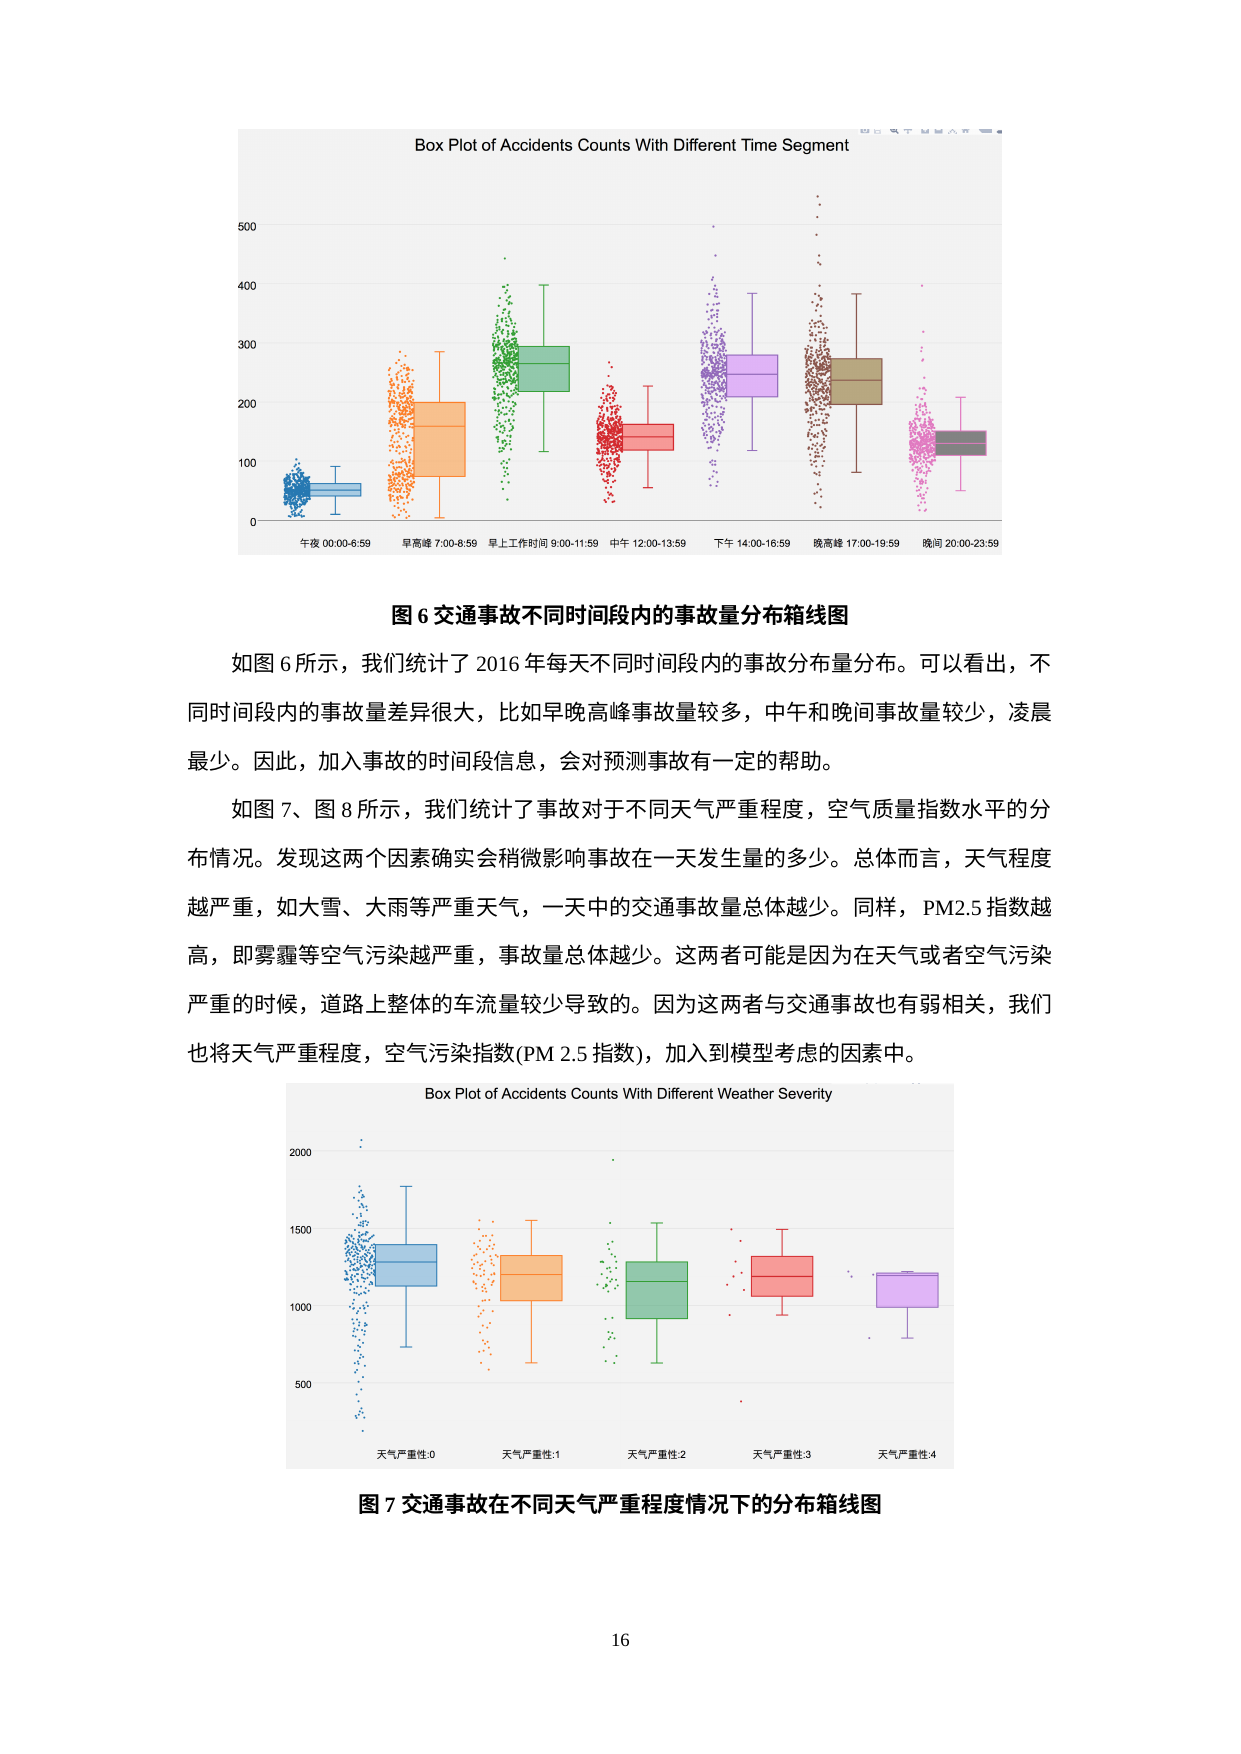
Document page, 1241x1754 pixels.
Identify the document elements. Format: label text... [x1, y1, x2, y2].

picture [286, 1083, 954, 1469]
picture [238, 129, 1002, 555]
text 图7 交通事故在不同天气严重程度情况下的分布箱线图 [187, 1486, 1053, 1519]
text 图6 交通事故不同时间段内的事故量分布箱线图 [187, 597, 1053, 630]
text 如图6所示，我们统计了2016年每天不同时间段内的事故分布量分布。可以看出，不同时间段内的事故量差异很大，比如早晚高峰事故量较多，中午和晚间事故量较少，凌晨最少。因此，加入事故的时间段信息，会对预测事故有一定的帮助。 [187, 646, 1053, 776]
text 如图7、图8所示，我们统计了事故对于不同天气严重程度，空气质量指数水平的分布情况。发现这两个因素确实会稍微影响事故在一天发生量的多少。总体而言，天气程度越严重，如大雪、大雨等严重天气，一天中的交通事故量总体越少。同样，PM2.5指数越高，即雾霾等空气污染越严重，事故量总体越少。这两者可能是因为在天气或者空气污染严重的时候，道路上整体的车流量较少导致的。因为这两者与交通事故也有弱相关，我们也将天气严重程度，空气污染指数(PM 2.5指数)，加入到模型考虑的因素中。 [187, 792, 1053, 1068]
